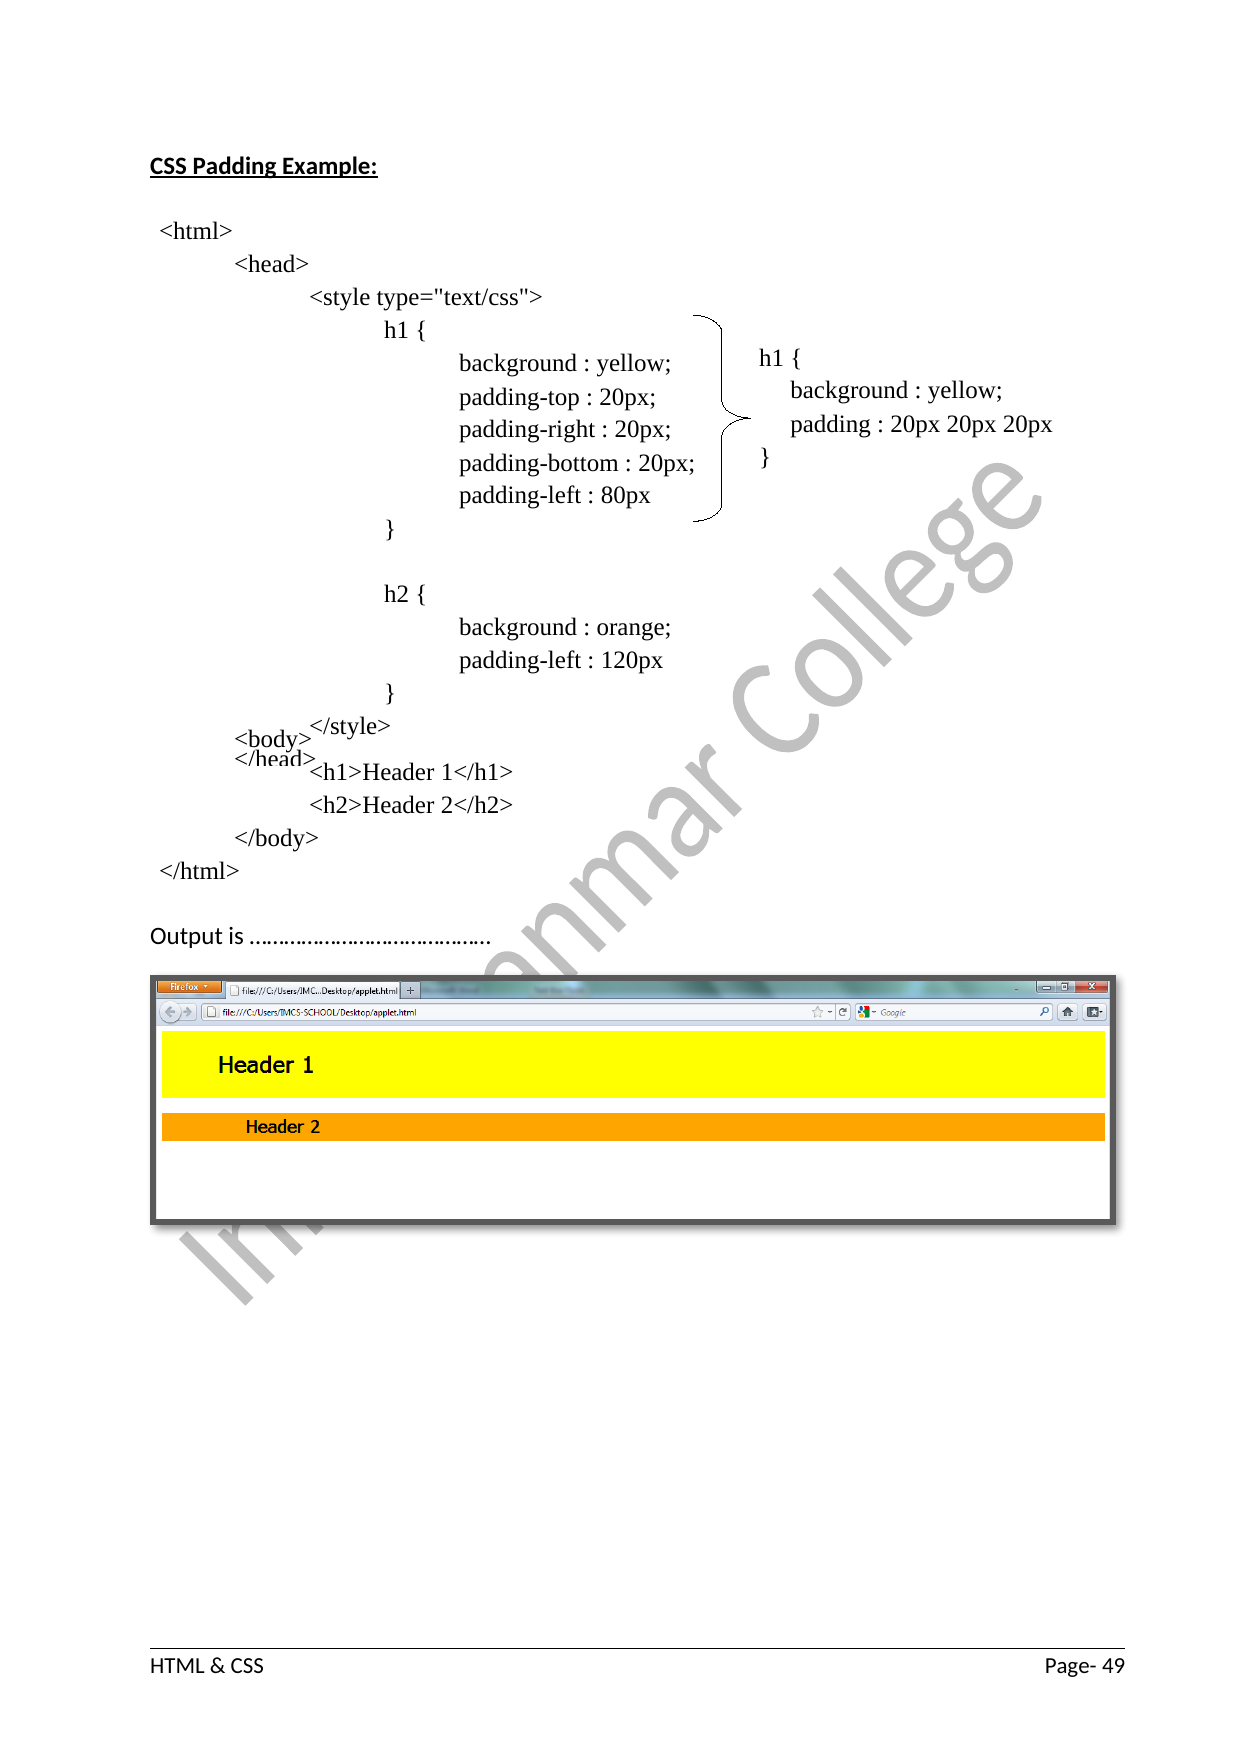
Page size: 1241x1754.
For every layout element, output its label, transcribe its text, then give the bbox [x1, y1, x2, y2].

picture [156, 981, 1110, 1219]
text Output is …………………………………… [150, 920, 1090, 951]
text CSS Padding Example: [150, 150, 1090, 181]
